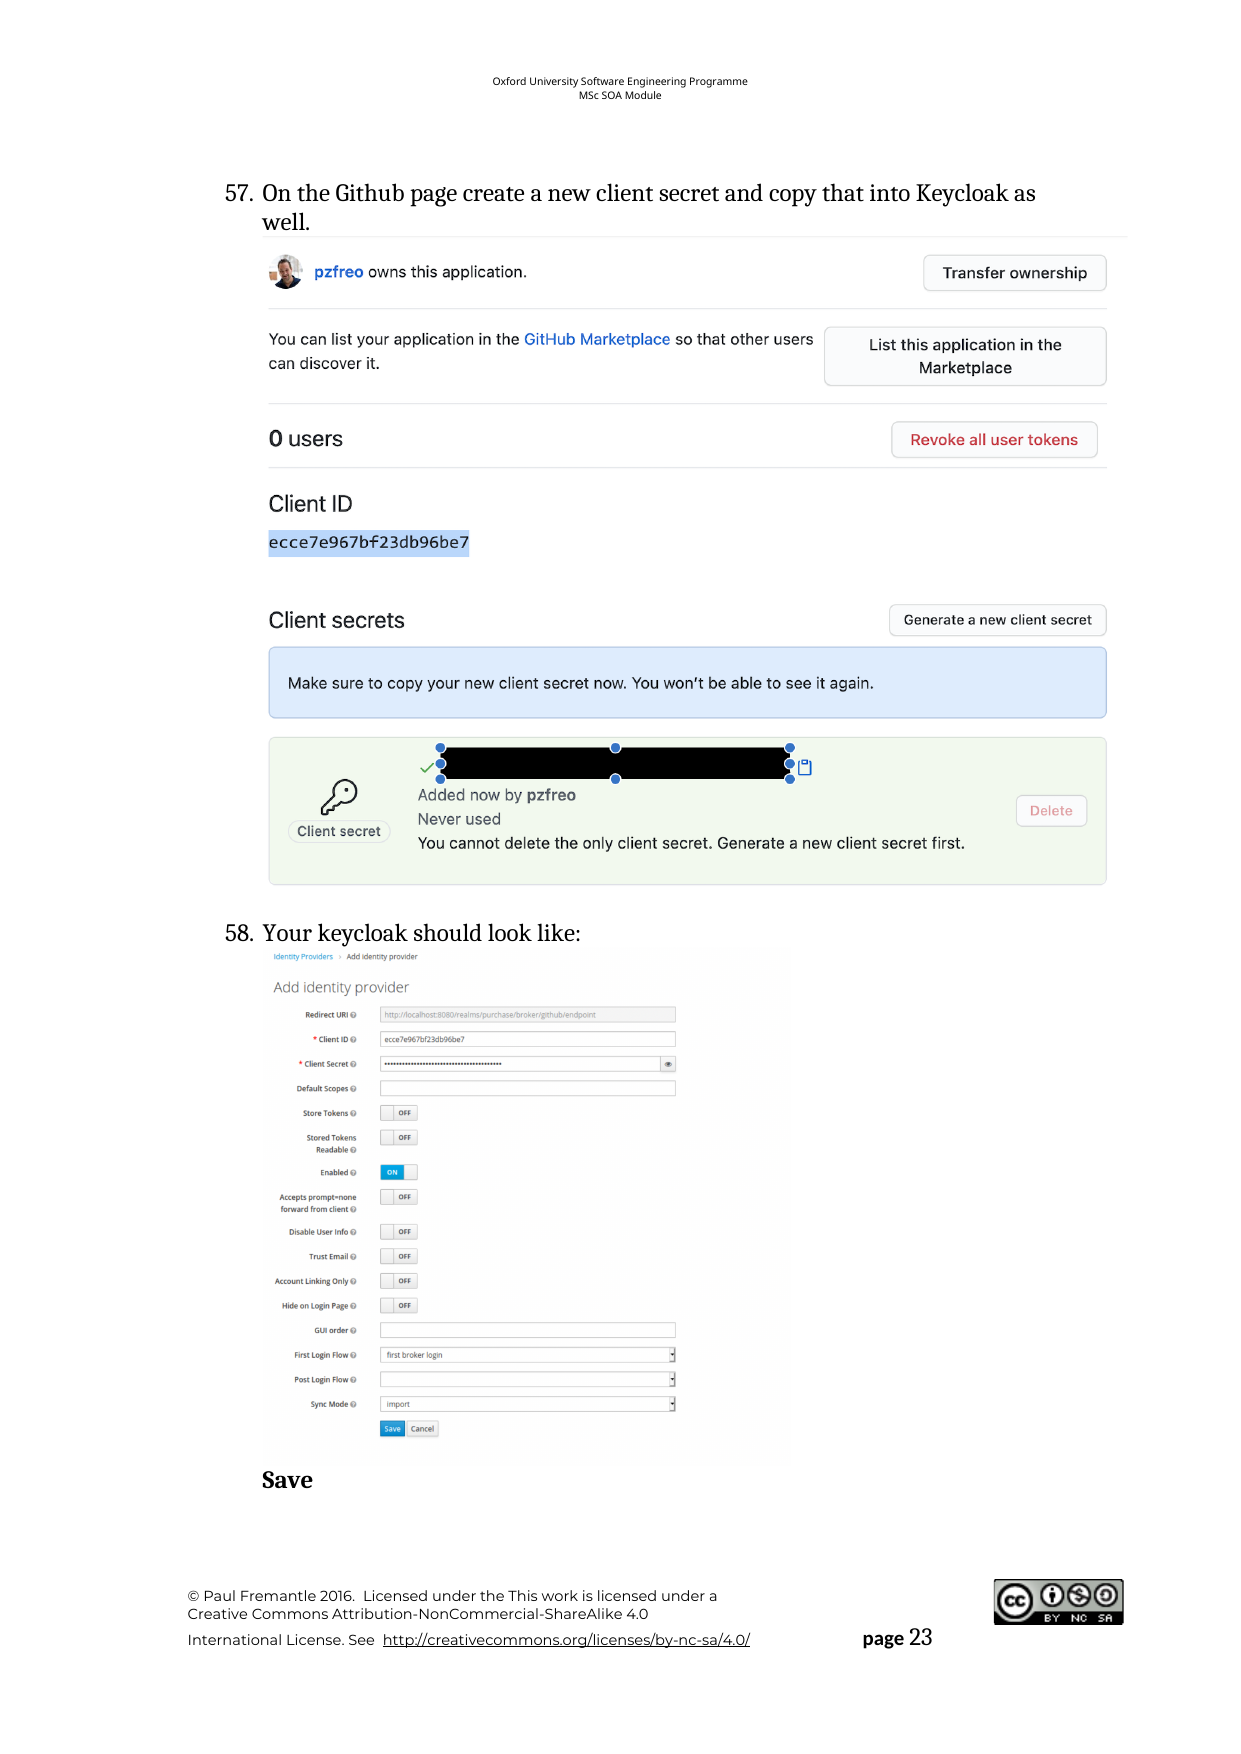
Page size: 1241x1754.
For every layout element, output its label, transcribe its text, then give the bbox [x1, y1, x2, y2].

list Your keycloak should look like: [225, 919, 1053, 948]
text Save [262, 1466, 1053, 1495]
picture [993, 1579, 1124, 1625]
picture [262, 236, 1128, 891]
picture [262, 947, 791, 1466]
